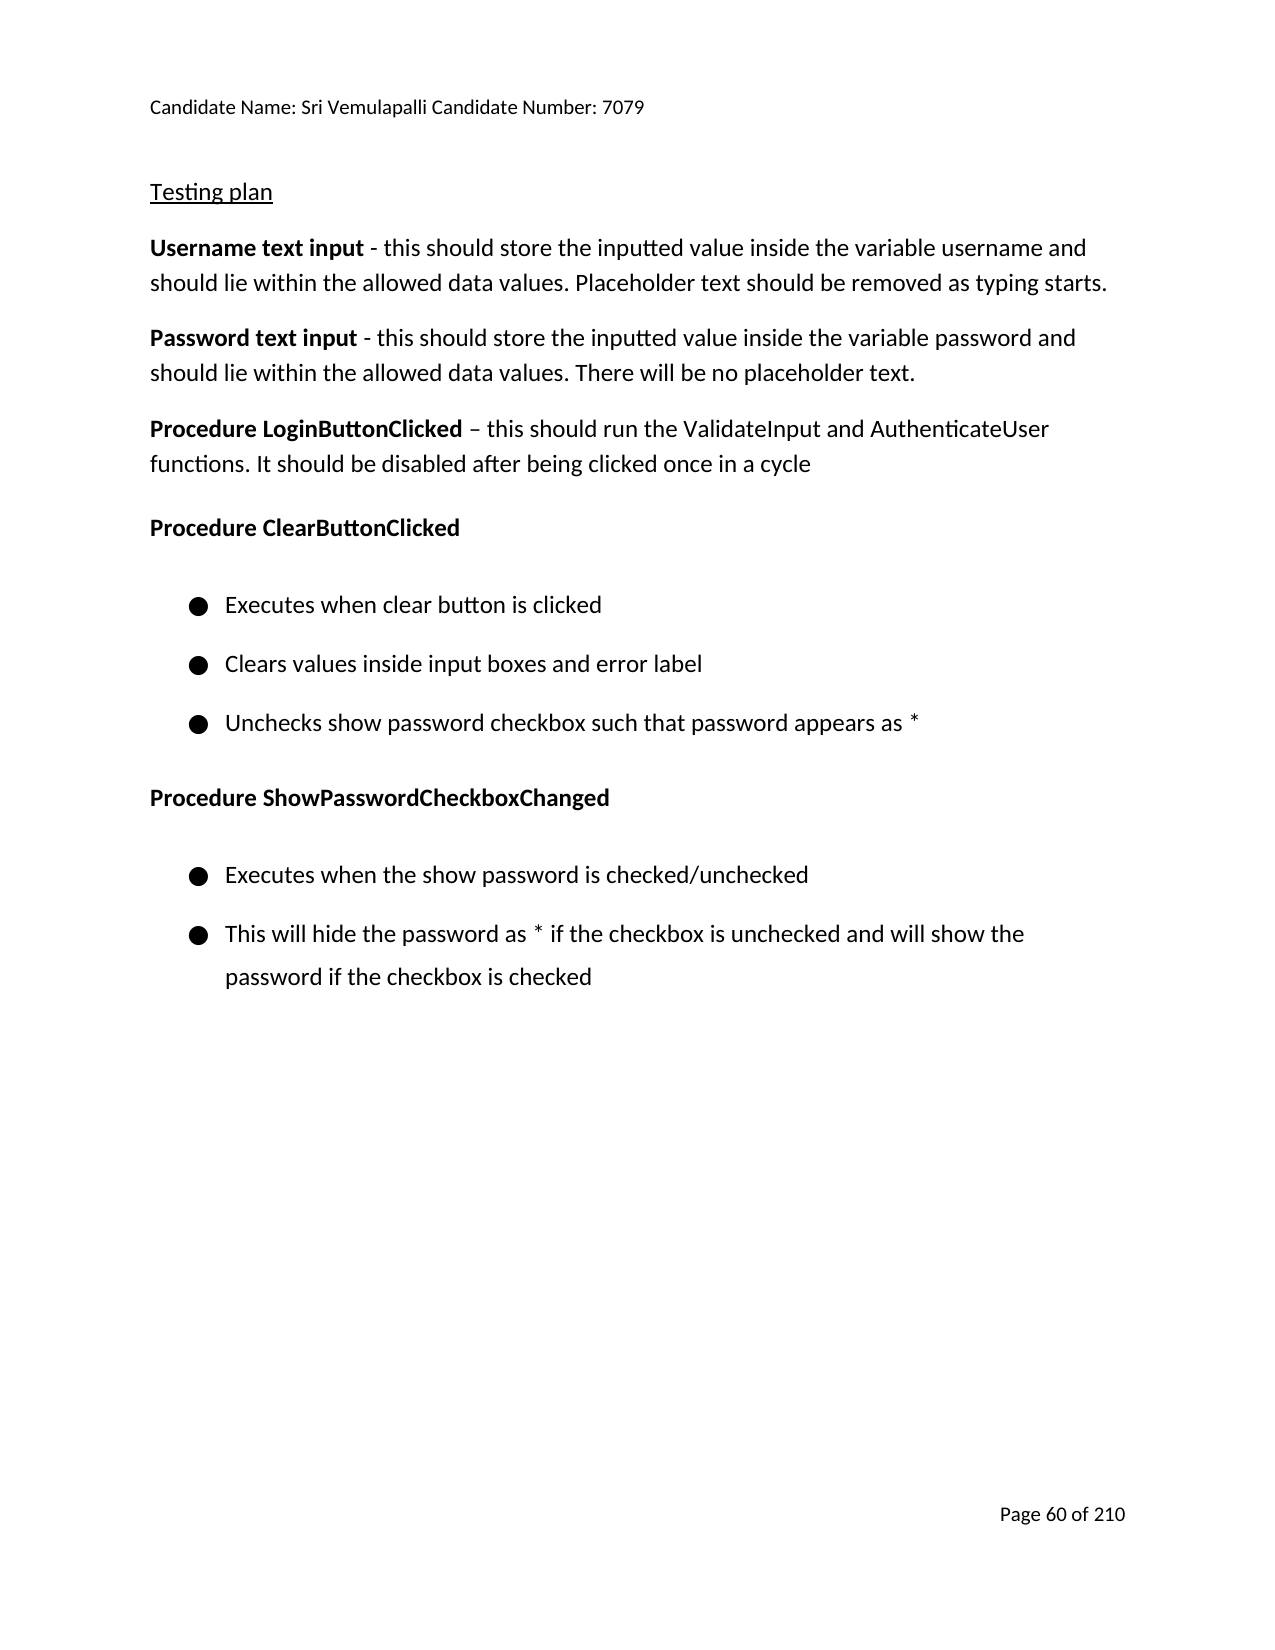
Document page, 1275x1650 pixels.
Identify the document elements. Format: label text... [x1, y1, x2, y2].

text Username text input - this should store the inputted value inside the variable username and should lie within the allowed data values. Placeholder text should be removed as typing starts. [150, 232, 1125, 297]
text Procedure ClearButtonClicked [150, 512, 1125, 543]
list This will hide the password as * if the checkbox is unchecked and will show the password if the checkbox is checked [187, 905, 1125, 992]
list Executes when the show password is checked/unchecked [187, 847, 1125, 898]
list Executes when clear button is clicked [187, 577, 1125, 628]
text Procedure LoginButtonClicked – this should run the ValidateInput and AuthenticateUser functions. It should be disabled after being clicked once in a cycle [150, 413, 1125, 479]
text Password text input - this should store the inputted value inside the variable password and should lie within the allowed data values. There will be no placeholder text. [150, 322, 1125, 388]
text Procedure ShowPasswordCheckboxChanged [150, 782, 1125, 813]
list Unchecks show password checkbox such that password appears as * [187, 694, 1125, 746]
text Testing plan [150, 176, 1125, 206]
list Clears values inside input boxes and error label [187, 636, 1125, 687]
